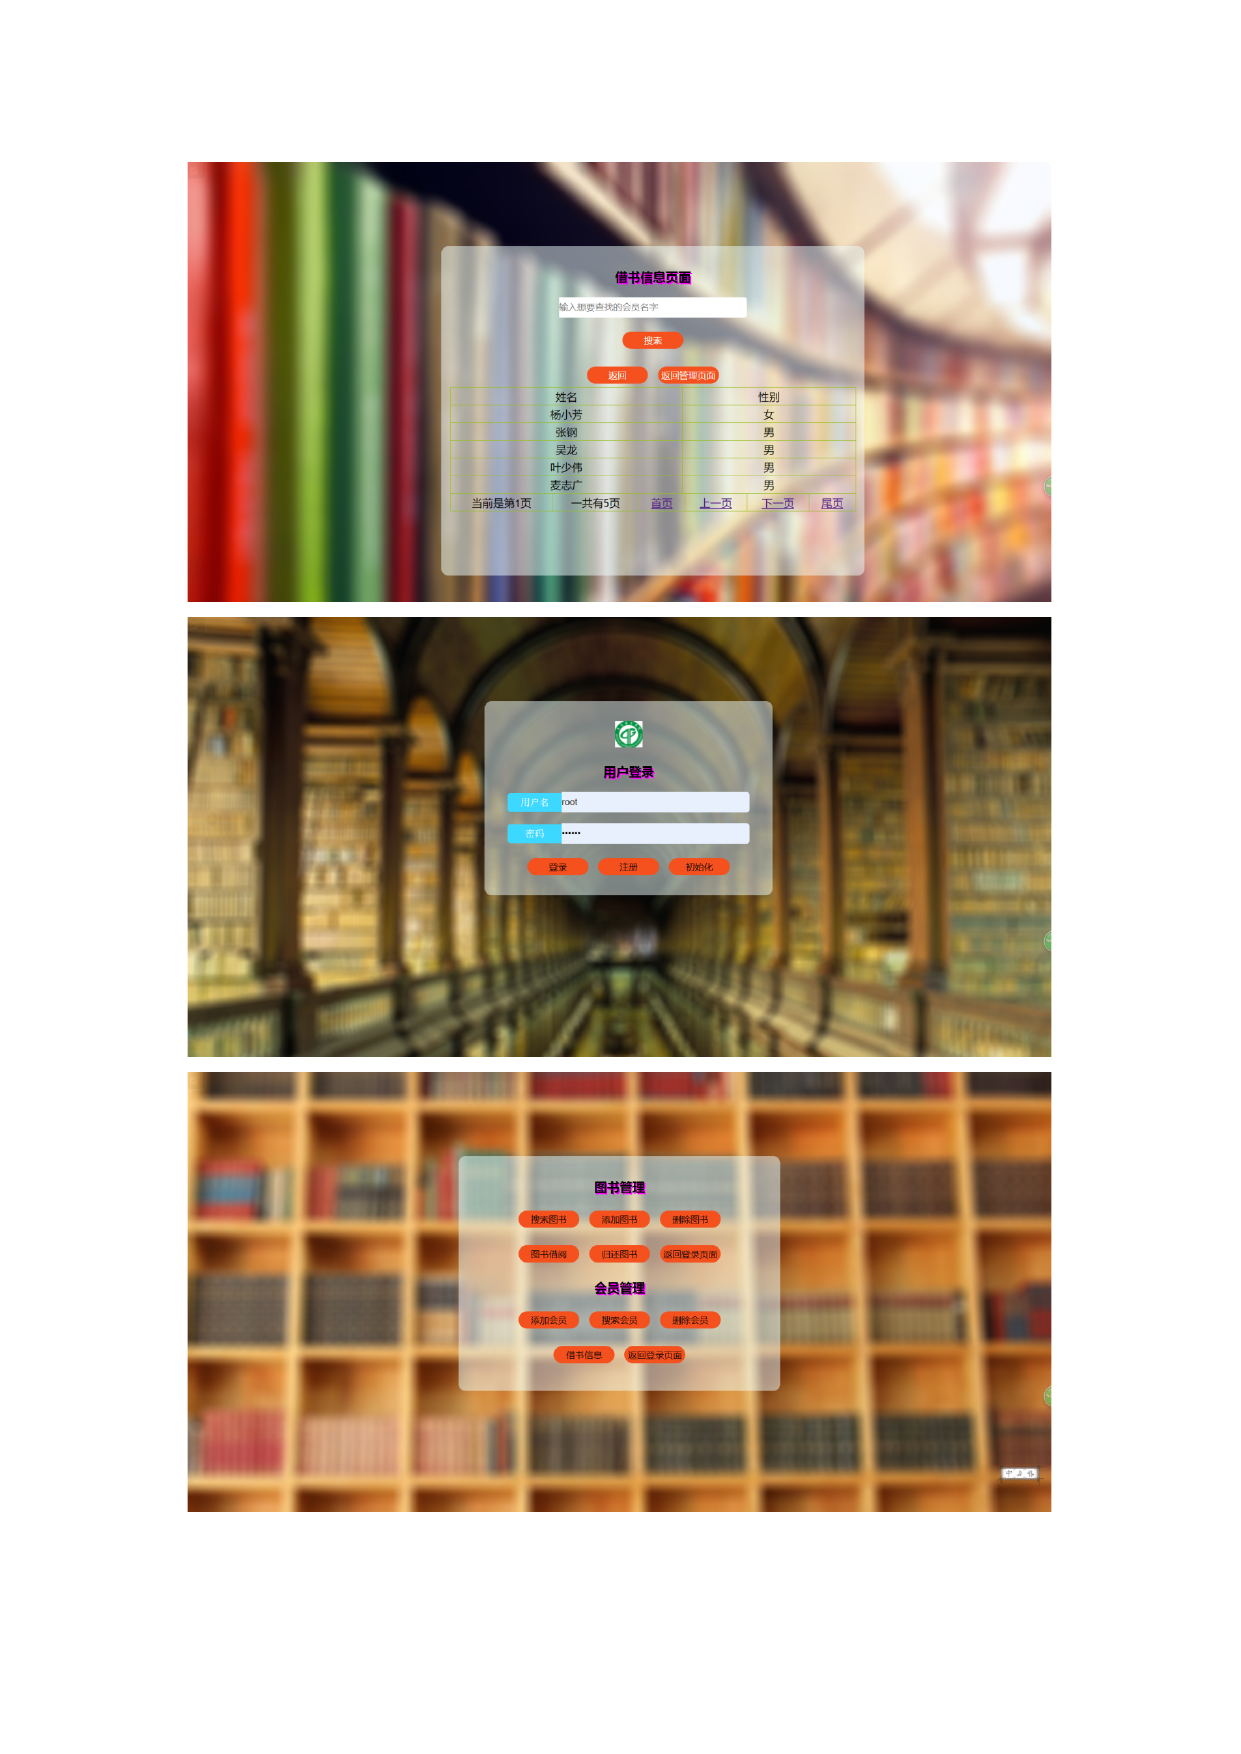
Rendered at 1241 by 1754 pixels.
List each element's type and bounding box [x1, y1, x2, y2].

picture [187, 1072, 1052, 1512]
picture [187, 617, 1052, 1057]
picture [187, 162, 1052, 602]
